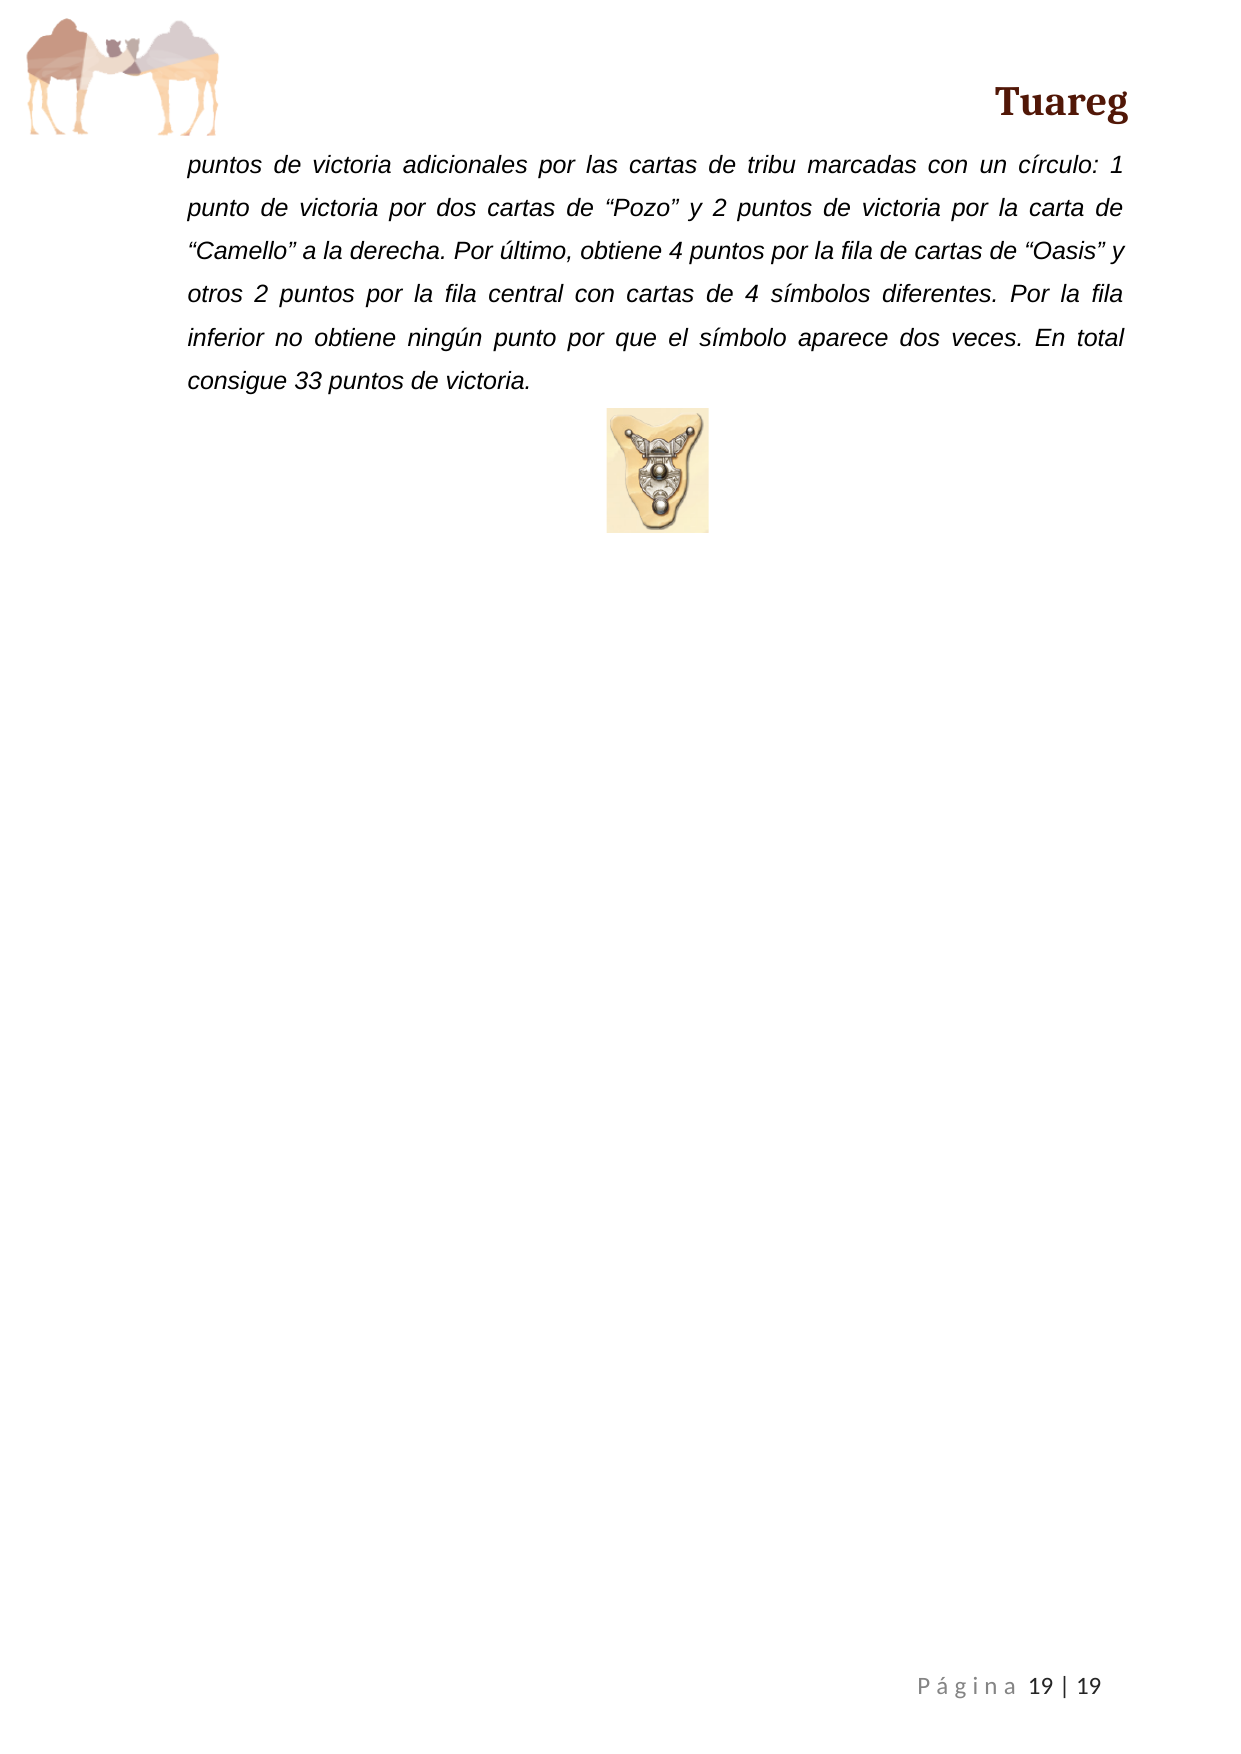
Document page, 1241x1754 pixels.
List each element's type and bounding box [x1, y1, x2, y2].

list [187, 150, 1128, 394]
picture [5, 18, 242, 137]
picture [606, 408, 709, 533]
